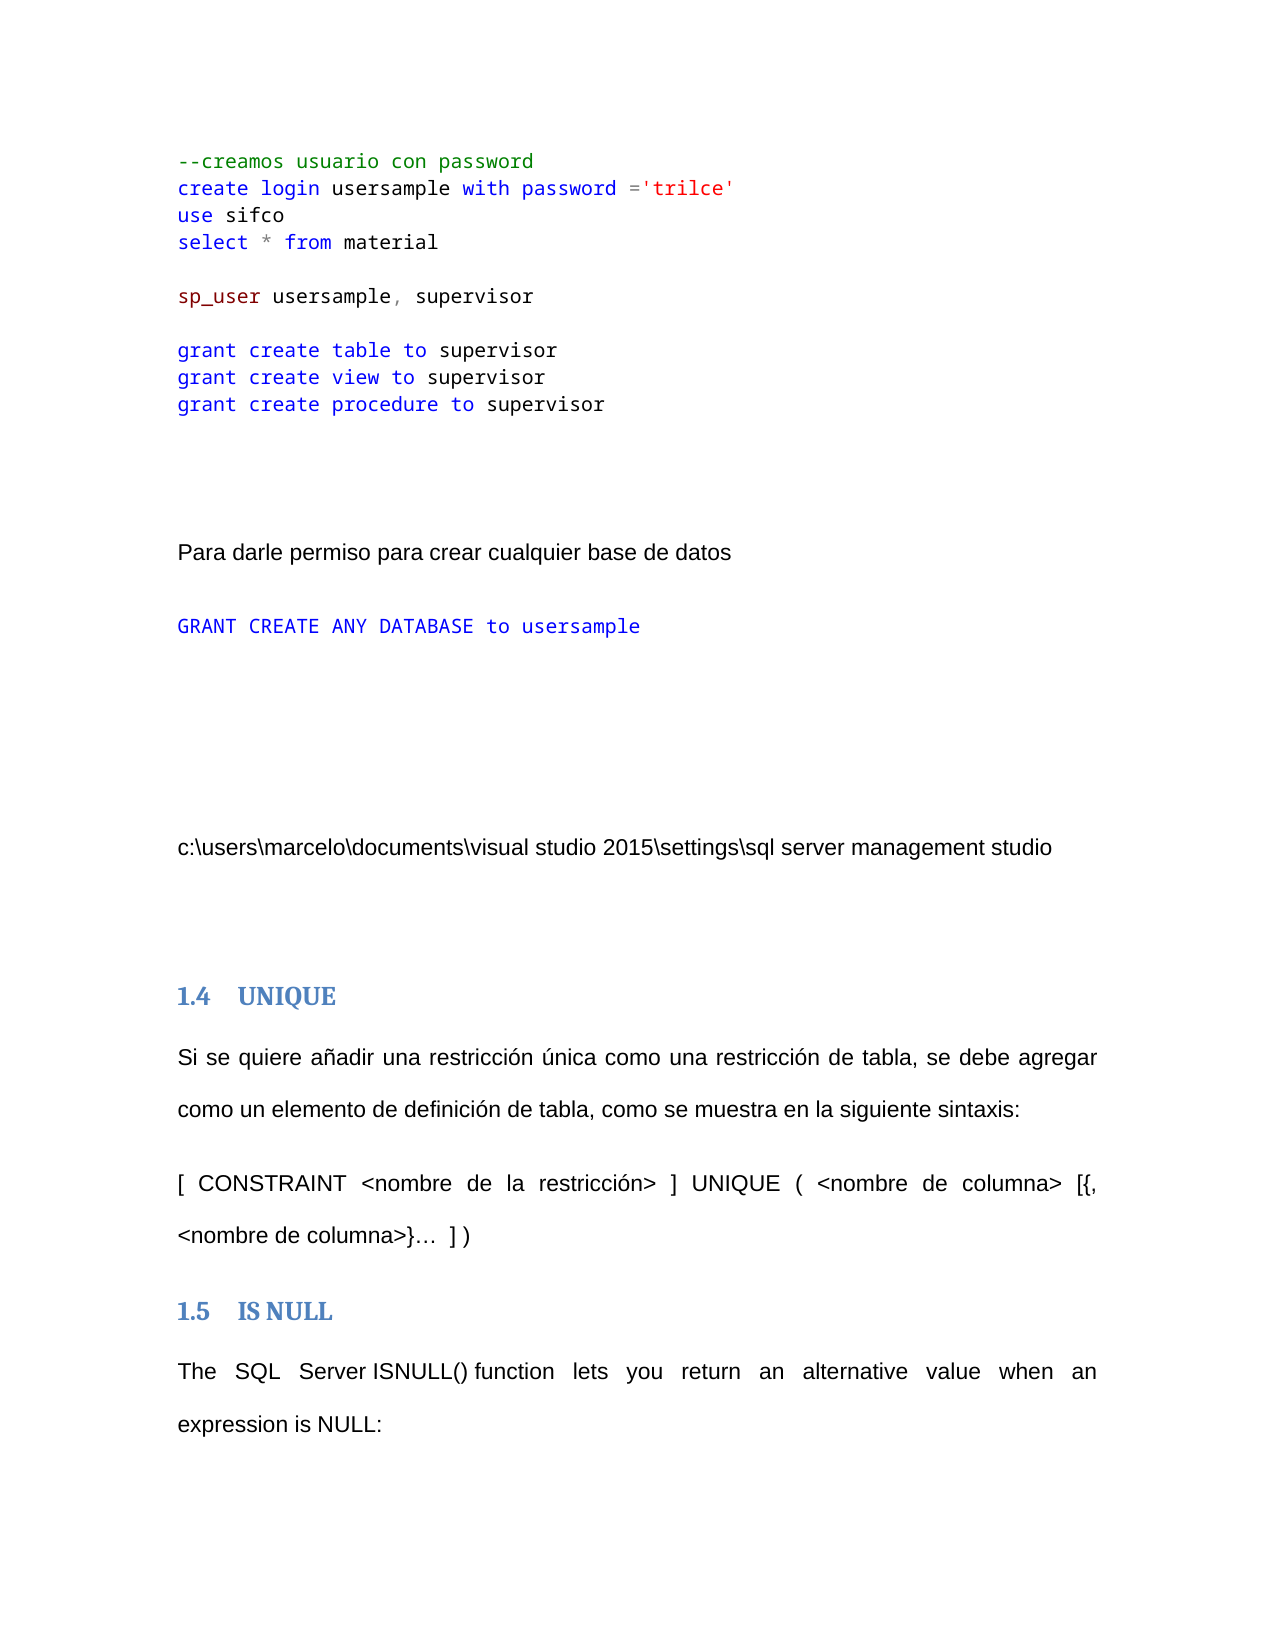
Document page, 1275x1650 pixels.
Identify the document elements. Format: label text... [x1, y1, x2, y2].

text use sifco [177, 202, 1098, 228]
text GRANT CREATE ANY DATABASE to usersample [177, 612, 1098, 639]
text sp_user usersample, supervisor [177, 282, 1098, 309]
text grant create view to supervisor [177, 363, 1098, 390]
text grant create procedure to supervisor [177, 390, 1098, 417]
text [ CONSTRAINT <nombre de la restricción> ] UNIQUE ( <nombre de columna> [{, <nombre de columna>}… ] ) [177, 1170, 1098, 1249]
text c:\users\marcelo\documents\visual studio 2015\settings\sql server management studio [177, 834, 1098, 861]
text grant create table to supervisor [177, 336, 1098, 363]
subtitle UNIQUE [177, 981, 1098, 1012]
text select * from material [177, 228, 1098, 256]
text The SQL Server ISNULL() function lets you return an alternative value when an expression is NULL: [177, 1358, 1098, 1437]
text Para darle permiso para crear cualquier base de datos [177, 539, 1098, 565]
text --creamos usuario con password [177, 148, 1098, 174]
subtitle IS NULL [177, 1296, 1098, 1327]
text create login usersample with password ='trilce' [177, 174, 1098, 202]
text Si se quiere añadir una restricción única como una restricción de tabla, se debe agregar como un elemento de definición de tabla, como se muestra en la siguiente sintaxis: [177, 1043, 1098, 1123]
